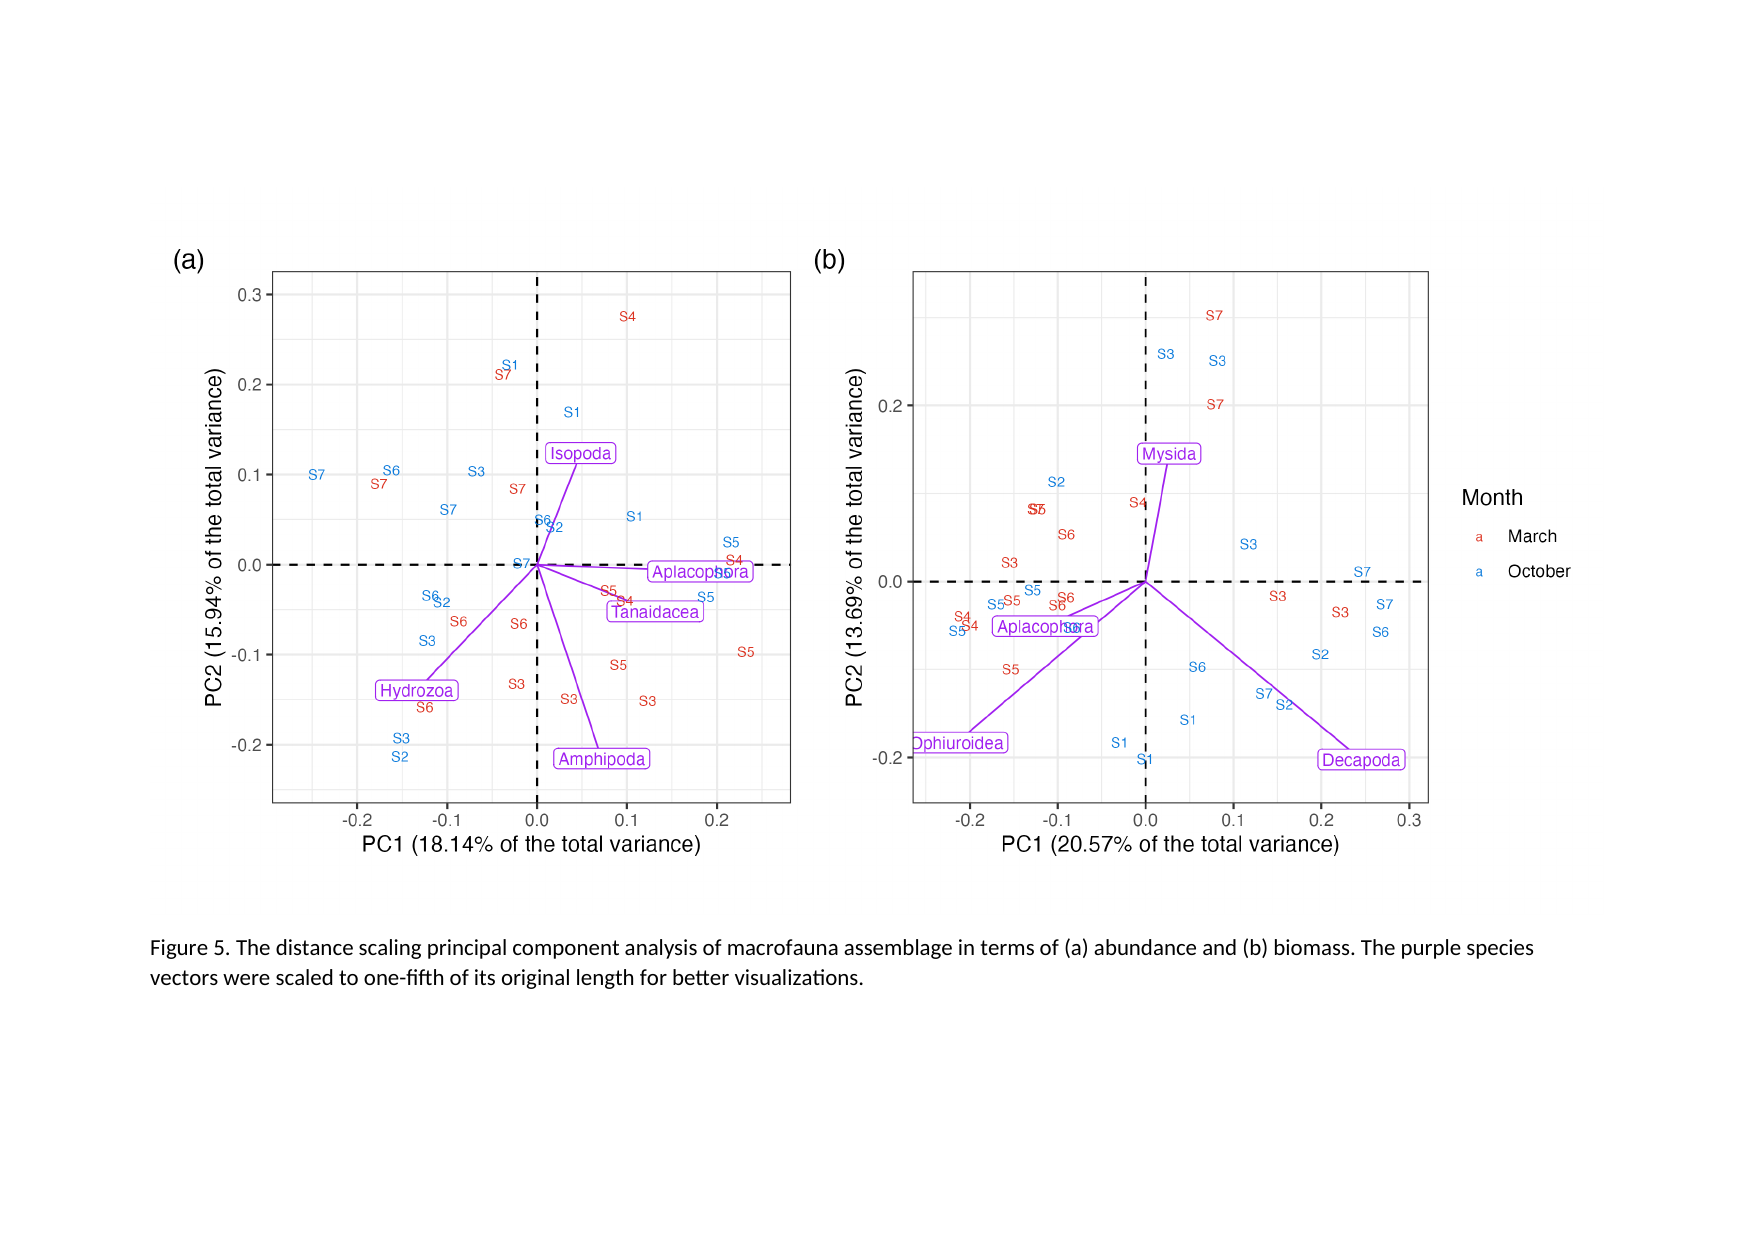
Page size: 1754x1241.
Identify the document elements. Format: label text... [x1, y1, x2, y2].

text Figure 5. The distance scaling principal component analysis of macrofauna assemblage in terms of (a) abundance and (b) biomass. The purple species vectors were scaled to one-fifth of its original length for better visualizations. [150, 933, 1604, 992]
picture [150, 187, 1604, 915]
